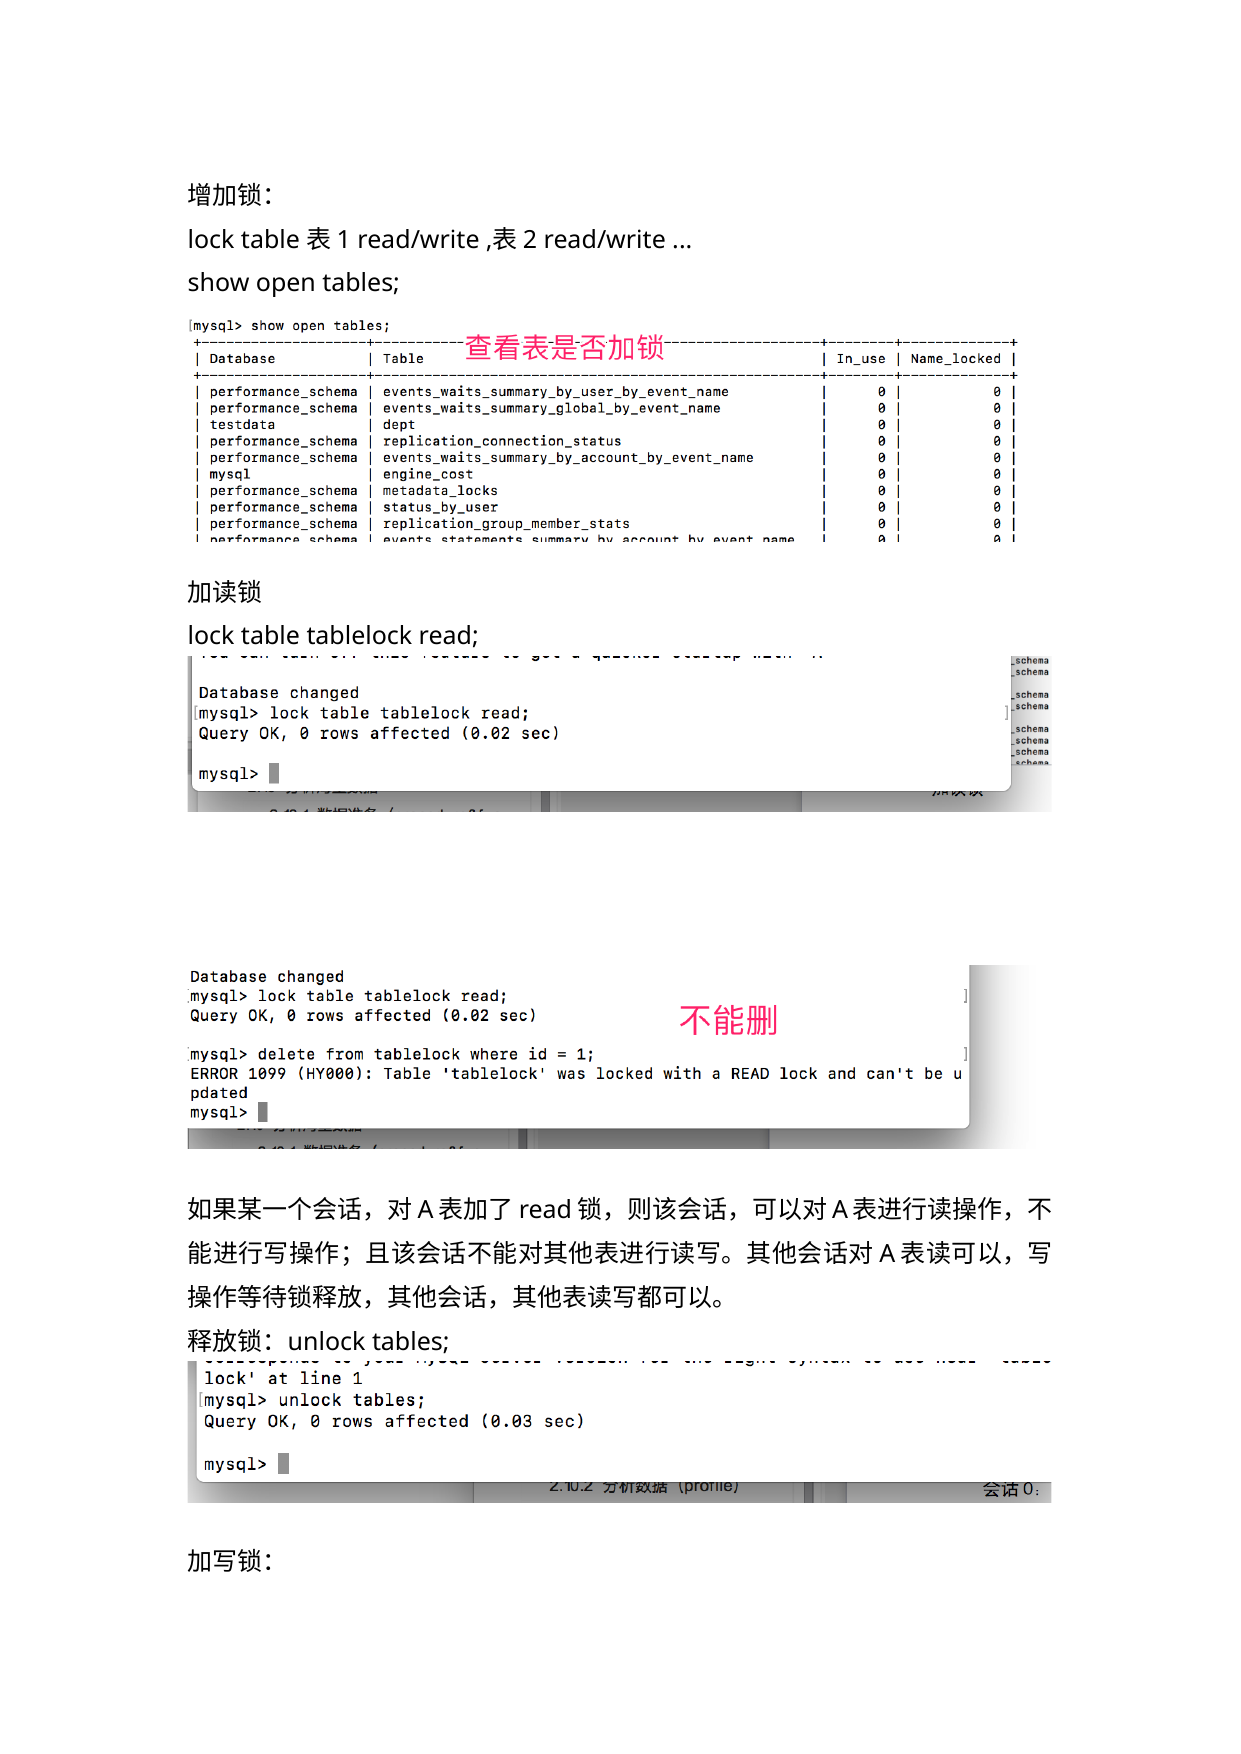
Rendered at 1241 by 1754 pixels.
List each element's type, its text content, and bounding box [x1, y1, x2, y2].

text 加读锁 [187, 568, 1053, 613]
text 增加锁： [187, 172, 1053, 216]
picture [187, 965, 1052, 1149]
text lock table 表1 read/write ,表2 read/write ... [187, 216, 1053, 260]
picture [187, 656, 1052, 812]
picture [187, 1361, 1052, 1503]
text lock table tablelock read; [187, 613, 1053, 657]
text 加写锁： [187, 1538, 1053, 1582]
picture [187, 304, 1053, 542]
text 如果某一个会话，对A表加了read锁，则该会话，可以对A表进行读操作，不能进行写操作；且该会话不能对其他表进行读写。其他会话对A表读可以，写操作等待锁释放，其他会话，其他表读写都可以。 [187, 1185, 1053, 1318]
text show open tables; [187, 260, 1053, 304]
text 释放锁：unlock tables; [187, 1318, 1053, 1362]
